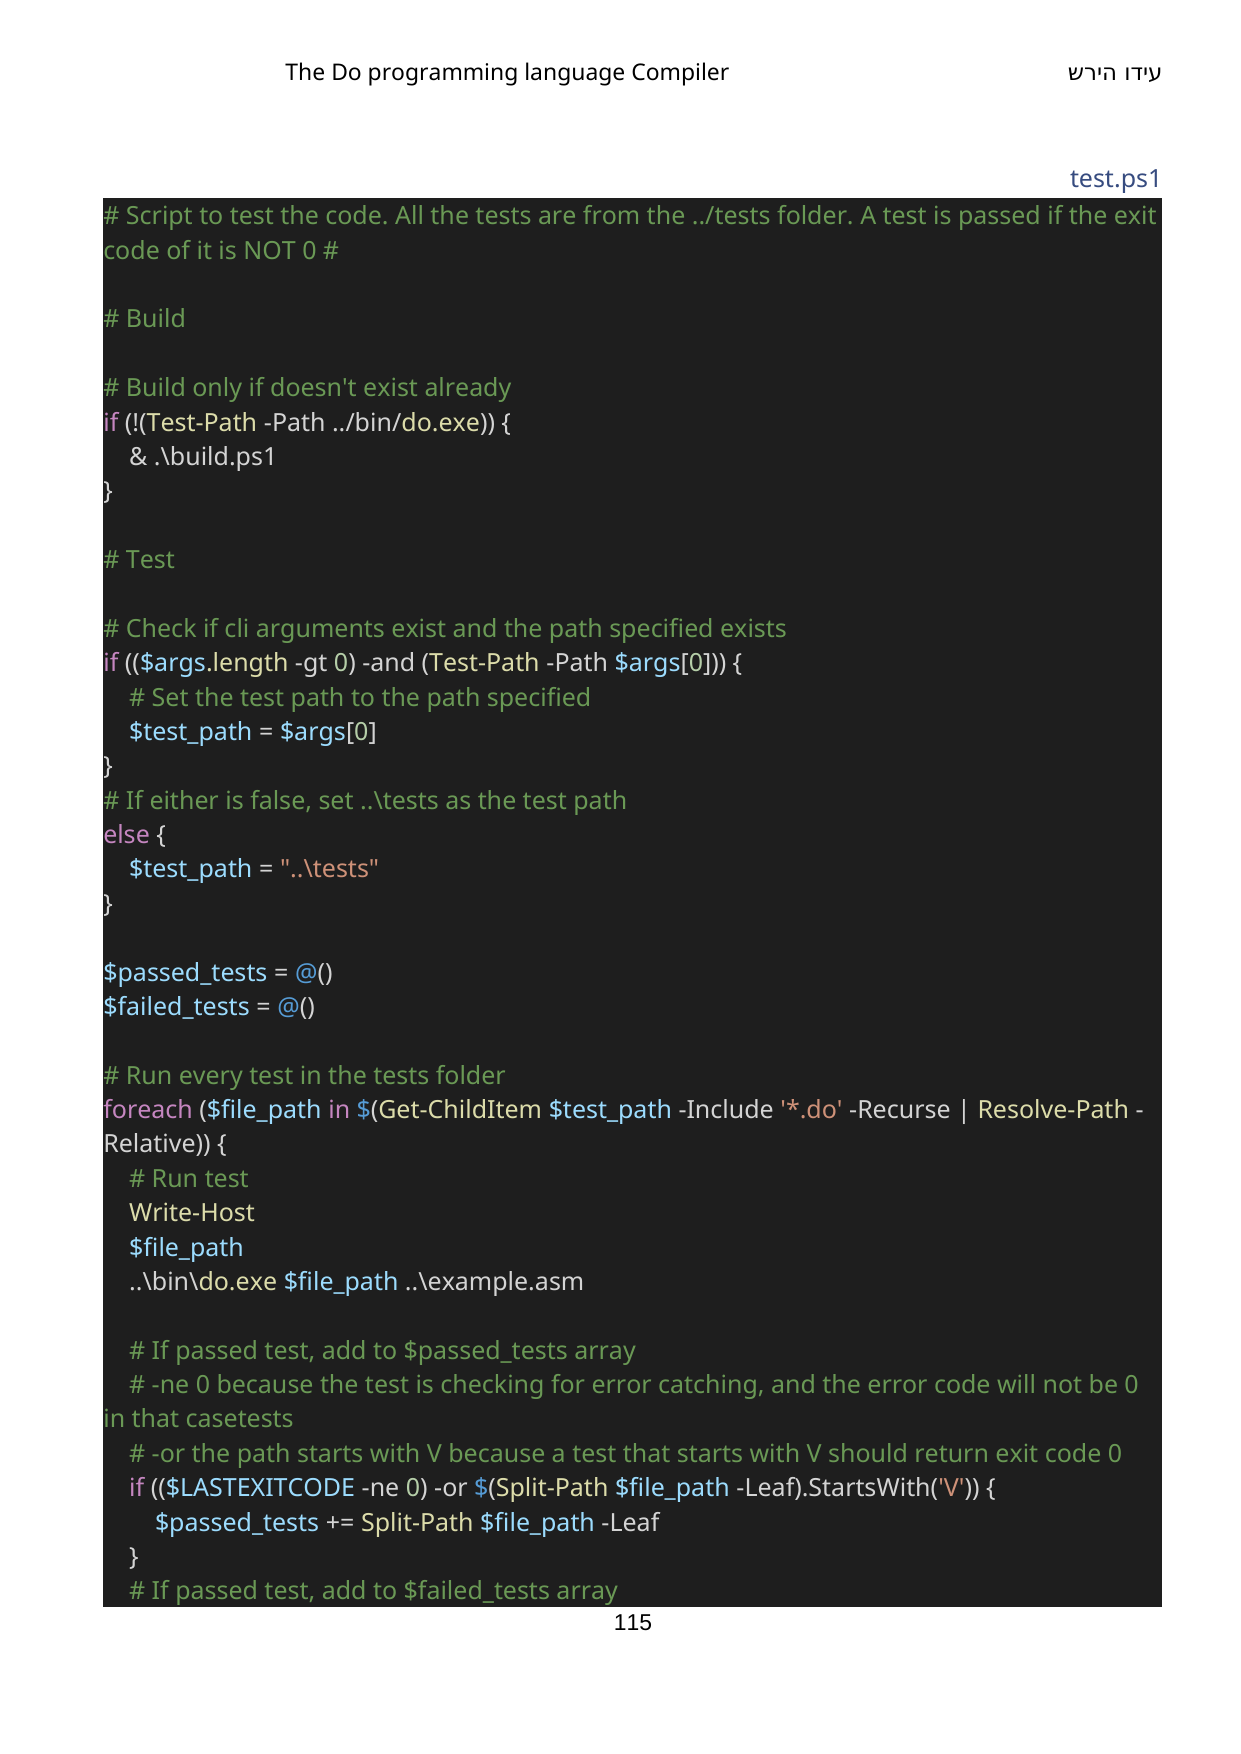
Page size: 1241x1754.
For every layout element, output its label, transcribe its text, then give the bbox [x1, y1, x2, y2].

text $passed_tests += Split-Path $file_path -Leaf [103, 1504, 1162, 1538]
text $test_path = $args[0] [103, 713, 1162, 748]
text } [103, 748, 1162, 782]
text # If either is false, set ..\tests as the test path [103, 782, 1162, 816]
text & .\build.ps1 [103, 438, 1162, 473]
text # If passed test, add to $failed_tests array [103, 1573, 1162, 1607]
text } [103, 885, 1162, 919]
text Write-Host [103, 1194, 1162, 1229]
text # If passed test, add to $passed_tests array [103, 1332, 1162, 1366]
text # Build only if doesn't exist already [103, 369, 1162, 404]
text $failed_tests = @() [103, 988, 1162, 1023]
text foreach ($file_path in $(Get-ChildItem $test_path -Include '*.do' -Recurse | Resolve-Path -Relative)) { [103, 1091, 1162, 1160]
text # -ne 0 because the test is checking for error catching, and the error code will not be 0 in that casetests [103, 1366, 1162, 1435]
text } [103, 1538, 1162, 1573]
text # -or the path starts with V because a test that starts with V should return exit code 0 [103, 1435, 1162, 1469]
text # Run every test in the tests folder [103, 1057, 1162, 1091]
text else { [103, 816, 1162, 851]
text # Set the test path to the path specified [103, 679, 1162, 713]
subtitle test.ps1 [103, 161, 1162, 195]
text $file_path [103, 1229, 1162, 1263]
text if (($args.length -gt 0) -and (Test-Path -Path $args[0])) { [103, 644, 1162, 679]
text } [103, 473, 1162, 507]
text # Test [103, 541, 1162, 576]
text $test_path = "..\tests" [103, 851, 1162, 885]
text $passed_tests = @() [103, 954, 1162, 988]
text ..\bin\do.exe $file_path ..\example.asm [103, 1263, 1162, 1298]
text if (($LASTEXITCODE -ne 0) -or $(Split-Path $file_path -Leaf).StartsWith('V')) { [103, 1469, 1162, 1504]
text # Run test [103, 1160, 1162, 1194]
text if (!(Test-Path -Path ../bin/do.exe)) { [103, 404, 1162, 438]
text # Script to test the code. All the tests are from the ../tests folder. A test is passed if the exit code of it is NOT 0 # [103, 198, 1162, 266]
text # Build [103, 301, 1162, 335]
text # Check if cli arguments exist and the path specified exists [103, 610, 1162, 644]
